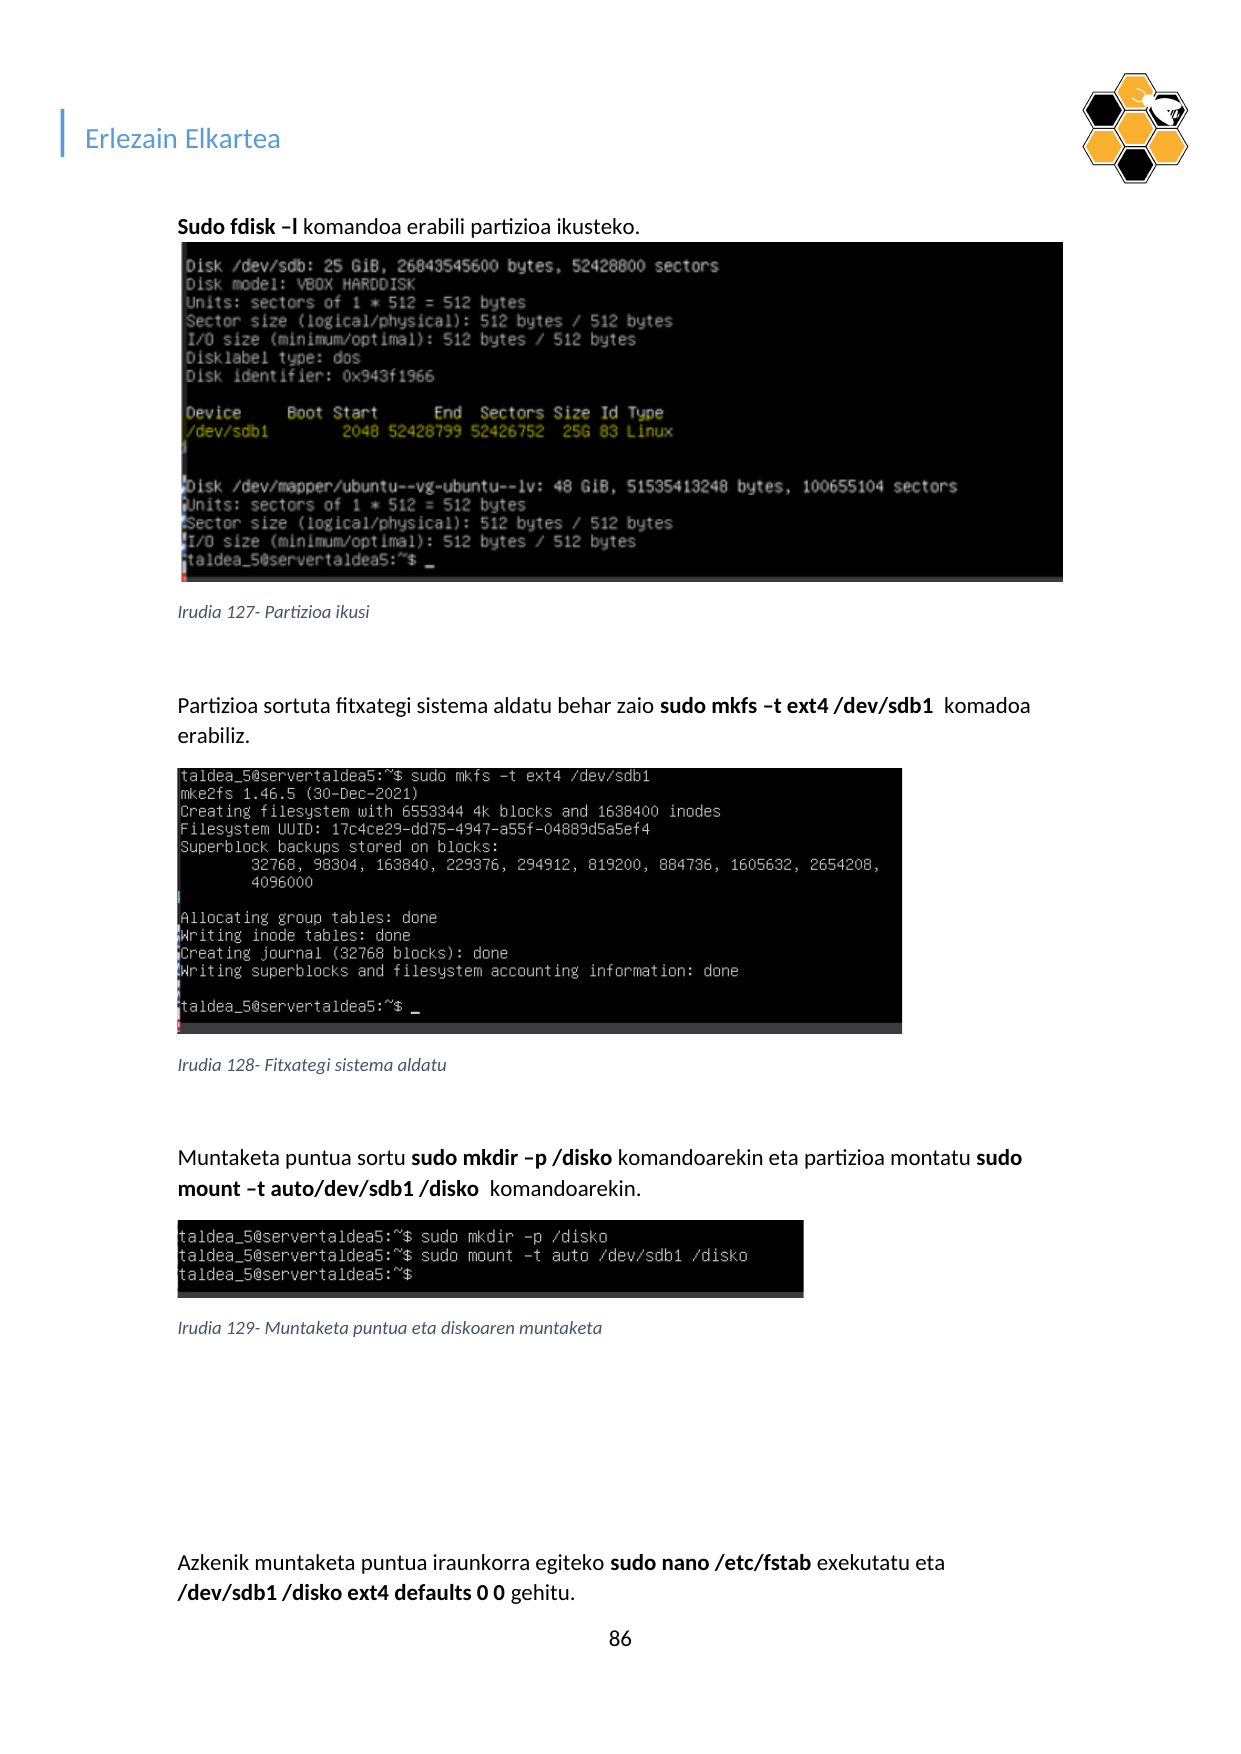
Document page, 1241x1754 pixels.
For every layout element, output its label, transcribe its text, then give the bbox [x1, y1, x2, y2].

text Partizioa sortuta fitxategi sistema aldatu behar zaio sudo mkfs –t ext4 /dev/sdb1 komadoa erabiliz. [177, 691, 1063, 749]
picture [1071, 73, 1210, 185]
text Sudo fdisk –l komandoa erabili partizioa ikusteko. [177, 212, 1063, 242]
picture [177, 242, 1063, 582]
text Irudia 128- Fitxategi sistema aldatu [177, 1053, 1063, 1076]
text Muntaketa puntua sortu sudo mkdir –p /disko komandoarekin eta partizioa montatu sudo mount –t auto/dev/sdb1 /disko komandoarekin. [177, 1143, 1063, 1202]
text Irudia 129- Muntaketa puntua eta diskoaren muntaketa [177, 1316, 1063, 1339]
picture [177, 1220, 804, 1298]
picture [177, 768, 903, 1034]
text Azkenik muntaketa puntua iraunkorra egiteko sudo nano /etc/fstab exekutatu eta /dev/sdb1 /disko ext4 defaults 0 0 gehitu. [177, 1548, 1063, 1606]
text Irudia 127- Partizioa ikusi [177, 601, 1063, 624]
